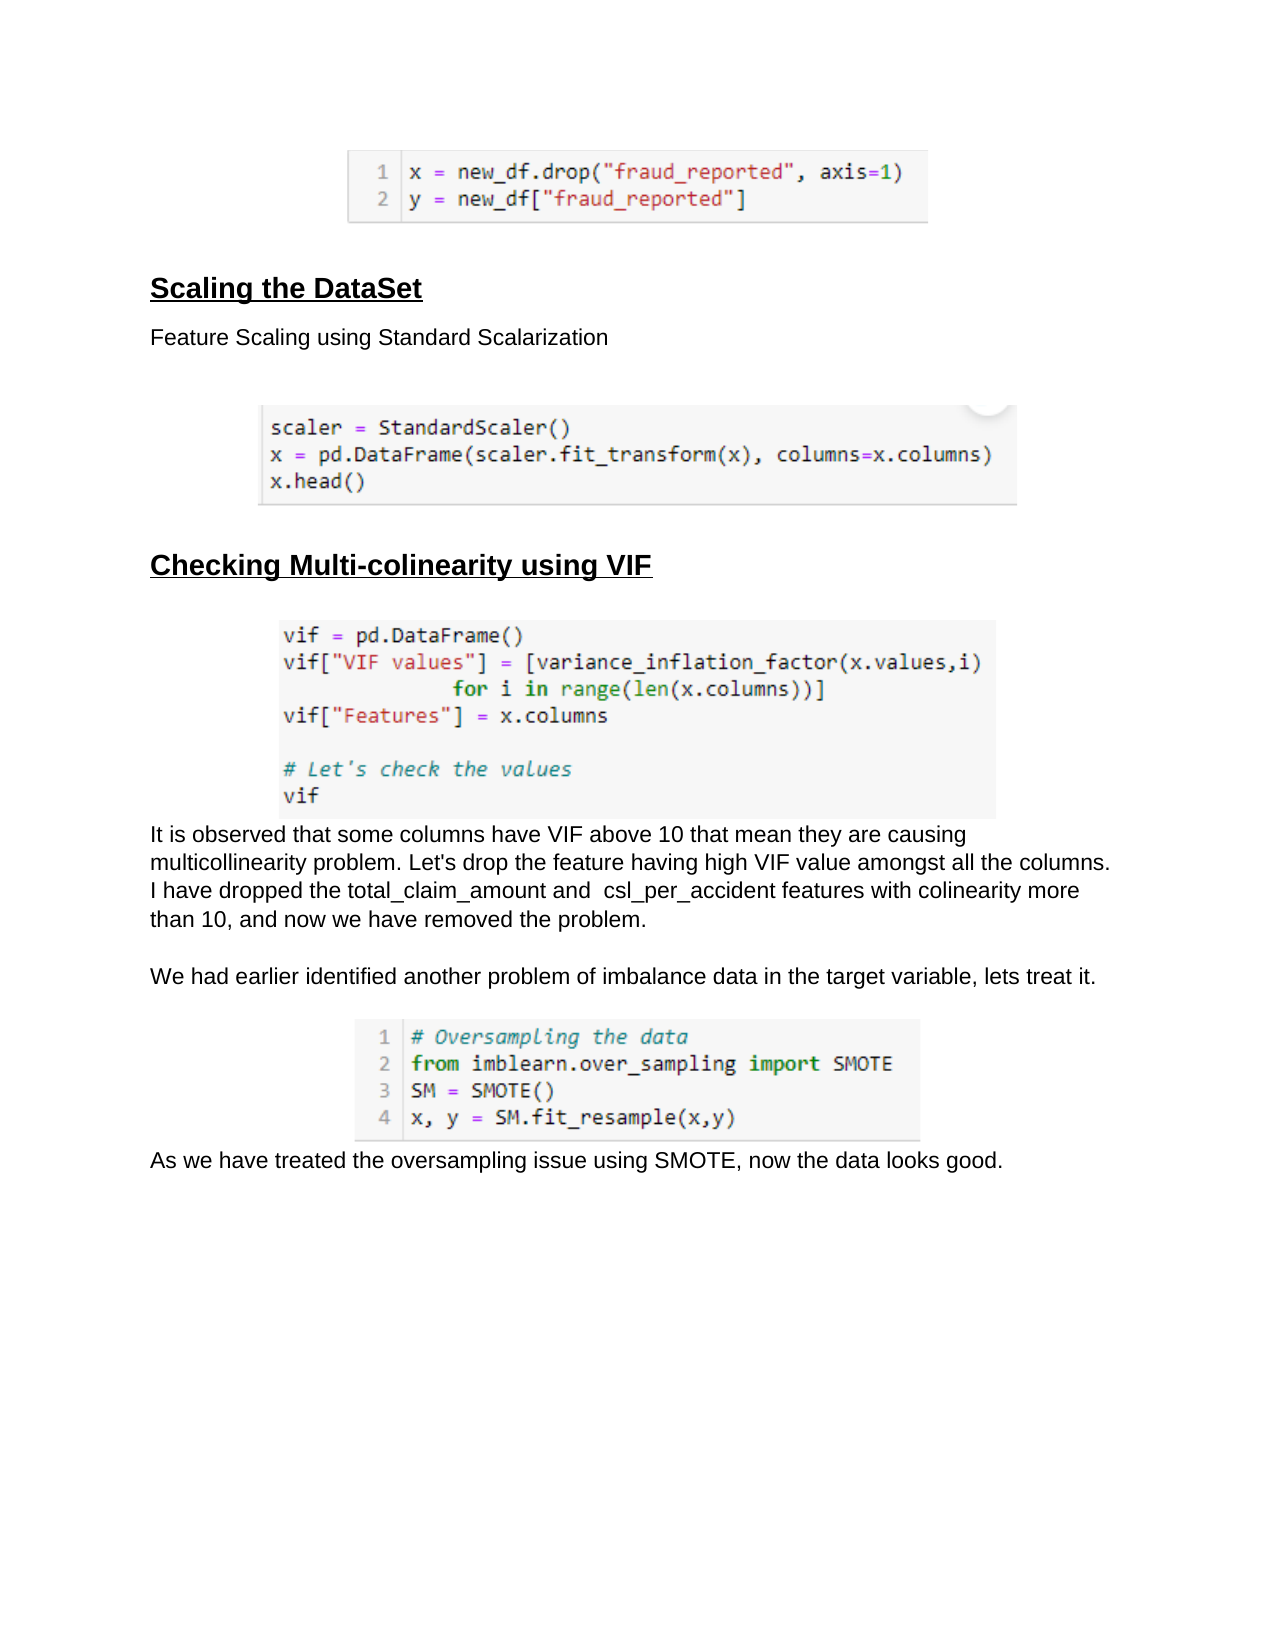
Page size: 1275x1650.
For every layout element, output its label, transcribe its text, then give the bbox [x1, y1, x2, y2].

subtitle Feature Scaling using Standard Scalarization [150, 324, 1125, 350]
text Checking Multi-colinearity using VIF [150, 548, 1125, 581]
picture [257, 405, 1018, 523]
text It is observed that some columns have VIF above 10 that mean they are causing multicollinearity problem. Let's drop the feature having high VIF value amongst all the columns. [150, 821, 1125, 875]
text I have dropped the total_claim_amount and csl_per_accident features with colinearity more than 10, and now we have removed the problem. [150, 877, 1125, 932]
picture [346, 150, 929, 233]
text Scaling the DataSet [150, 271, 1125, 305]
picture [278, 620, 997, 819]
text We had earlier identified another problem of imbalance data in the target variable, lets treat it. [150, 963, 1125, 989]
text As we have treated the oversampling issue using SMOTE, now the data looks good. [150, 1147, 1125, 1173]
picture [354, 1019, 921, 1145]
